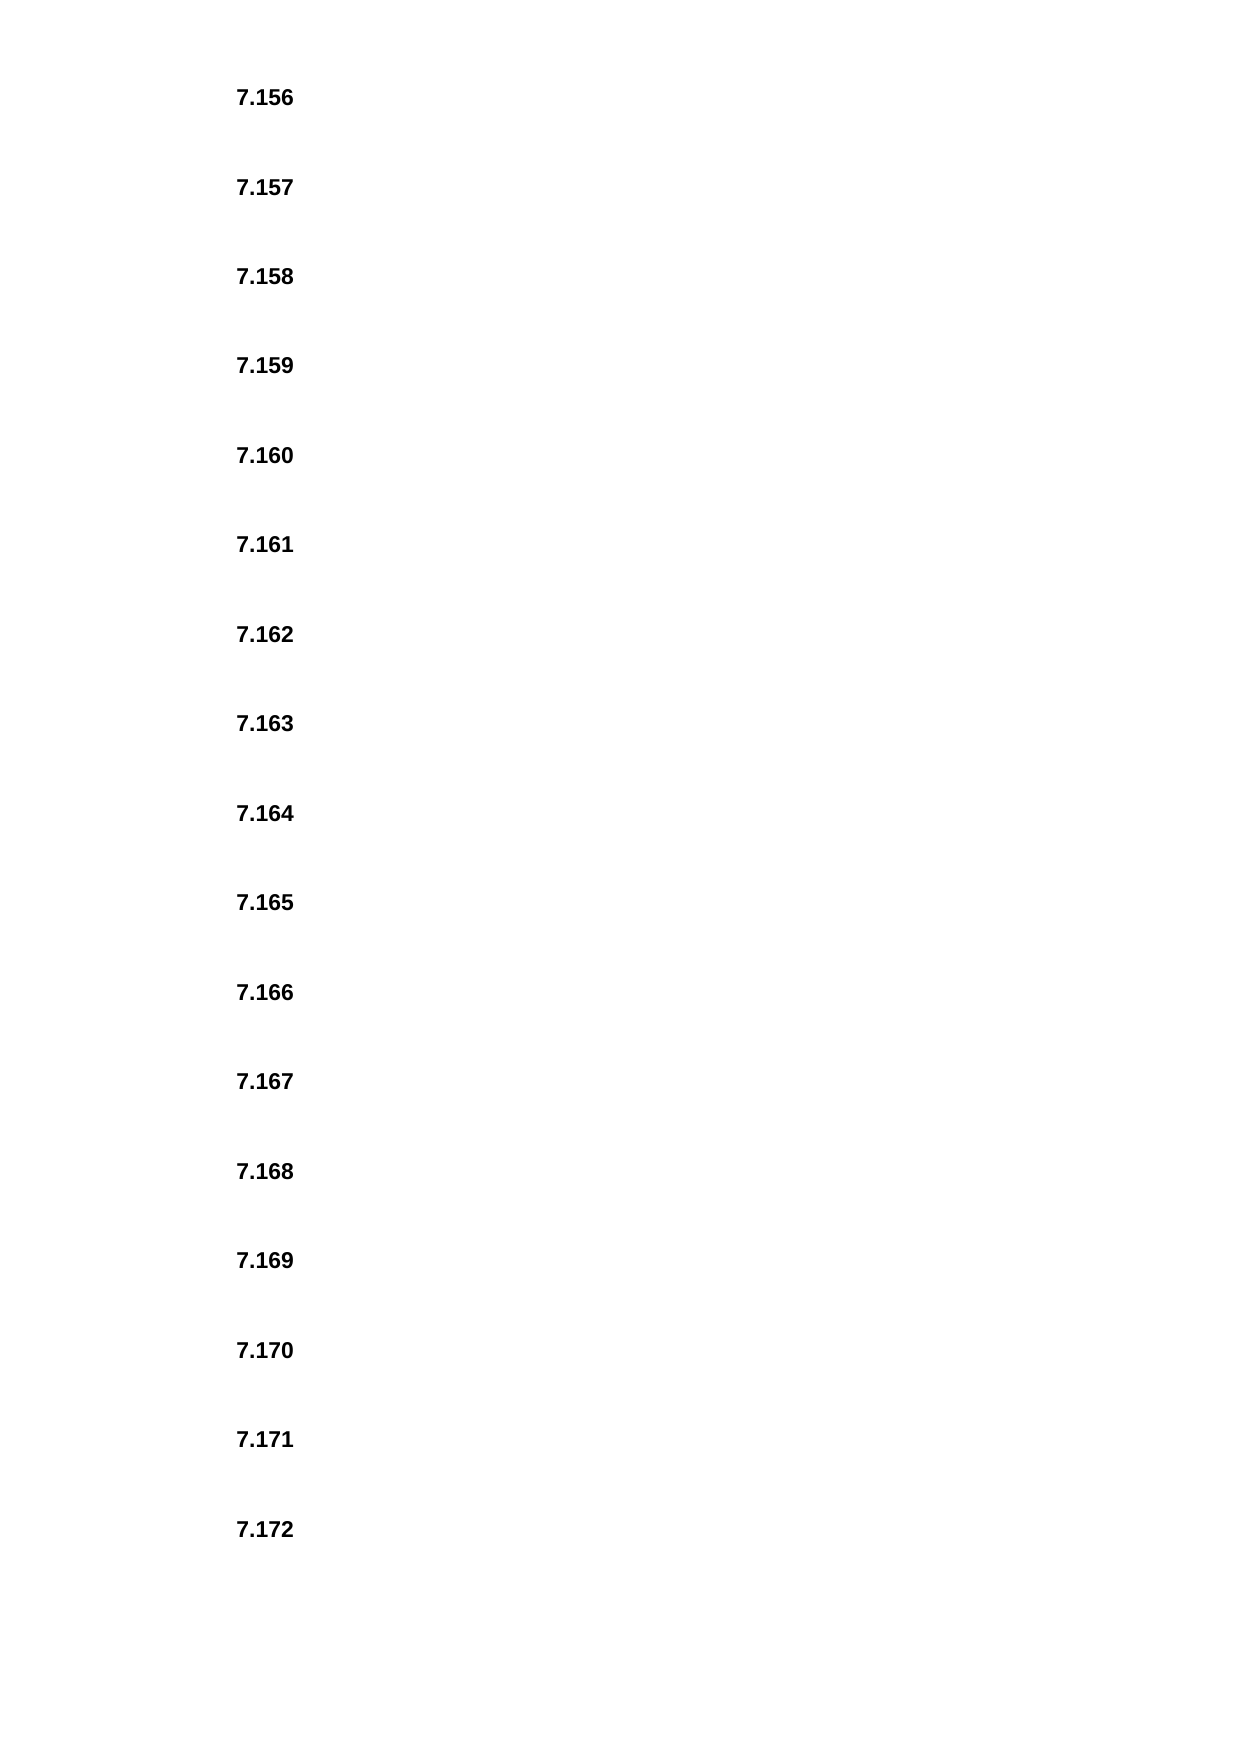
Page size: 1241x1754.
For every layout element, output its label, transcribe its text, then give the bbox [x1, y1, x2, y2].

subtitle Liite __. Koodien havainnot haastatteluaineistossa [236, 1247, 1129, 1274]
table_cell Tekniikka, Tietojenkäsittely, Paikkatieto, 1.37, 5.3, 5.12 [225, 1312, 1140, 1401]
subtitle Liite __. Koodien havainnot haastatteluaineistossa [236, 531, 1129, 558]
table_cell Tekniikka, Tietojenkäsittely, Mallinnus, 2.3, 2.4, 2.20 [225, 1133, 1140, 1222]
subtitle Liite __. Koodien havainnot haastatteluaineistossa [236, 710, 1129, 737]
subtitle Liite __. Koodien havainnot haastatteluaineistossa [236, 352, 1129, 379]
subtitle Liite __. Koodien havainnot haastatteluaineistossa [236, 263, 1129, 289]
table_cell Tekniikka, Tietojenkäsittely, Datan osto ja myynti, 1.16, 2.41, 3.18 [225, 506, 1140, 596]
table_cell Tekniikka, Tietojenkäsittely, Datan laatu ja laatuhaasteet, 1.25, 2.18, 4.11 [225, 417, 1140, 506]
subtitle Liite __. Koodien havainnot haastatteluaineistossa [236, 979, 1129, 1005]
subtitle Liite __. Koodien havainnot haastatteluaineistossa [236, 1068, 1129, 1095]
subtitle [236, 1426, 1129, 1453]
table_cell Tekniikka, Tietojenkäsittely, Karttatiedot Ortomosaiikkikartta, 2.14, 3.12, 4.10, 4.11 [225, 864, 1140, 954]
table_cell Tekniikka, Tietojenkäsittely, Datan integraatio, 1.20, 1.25, 2.5, 2.14, 2.43, 3.8, 4.1, 4.6, 4.20, 5.3, 5.5, 5.9 [225, 328, 1140, 417]
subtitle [236, 1516, 1129, 1542]
table_cell Tekniikka, Tietojenkäsittely, Analytiikka Viljelijän Maatilan oma räätälöity, 1.6, 2.4, 5.4 [225, 149, 1140, 238]
subtitle Liite __. Koodien havainnot haastatteluaineistossa [236, 1337, 1129, 1363]
table_cell Tekniikka, Tietojenkäsittely, Kuvantamisdata, 2.14, 2.39, 3.12, 3.15, 5.18 [225, 1043, 1140, 1133]
subtitle Liite __. Koodien havainnot haastatteluaineistossa [236, 442, 1129, 468]
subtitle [236, 84, 1129, 110]
subtitle Liite __. Koodien havainnot haastatteluaineistossa [236, 800, 1129, 826]
subtitle Liite __. Koodien havainnot haastatteluaineistossa [236, 1158, 1129, 1184]
table_cell Tekniikka, Tietojenkäsittely, Pilvipalvelut, 1.9, 1.12, 1.15, 1.16, 1.26, 1.27, 2.6, 2.7, 3.17, 4.9, 4.24, 5.5 [225, 1401, 1140, 1491]
table_cell Tekniikka, Tietojenkäsittely, Analytiikkapalvelut, 1.20, 1.39, 3.12, 3.17, 4.2, 5.4, 5.9 [225, 238, 1140, 327]
table_cell Tekniikka, Tietojenkäsittely, Analytiikka, 1.20, 1.24, 1.30, 1.39, 2.18, 2.22, 2.31, 2.45, 3.12, 4.2, 5.3, 5.4, 5.9, 5.14 [225, 59, 1140, 148]
table_cell Tekniikka, Tietojenkäsittely, Datan siirreltävyys, 1.6, 2.8, 2.13, 2.42, 3.15, 4.5, 4.10, 5.9 [225, 596, 1140, 685]
table_cell Tekniikka, Tietojenkäsittely, Koneoppiminen, 1.25, 2.2, 2.4, 5.16, 5.17 [225, 954, 1140, 1043]
table_cell Tekniikka, Tietojenkäsittely, Ihminen datan tulkitsijana/päätöksentekijänä, 2.1, 2.3, 2.11, 2.20, 2.40, 4.3, 4.4 [225, 685, 1140, 775]
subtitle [236, 173, 1129, 200]
table_cell Tekniikka, Tietojenkäsittely, Metadata, 3.7 [225, 1222, 1140, 1312]
subtitle Liite __. Koodien havainnot haastatteluaineistossa [236, 621, 1129, 647]
table_cell Tekniikka, Tietojenkäsittely, Karttatiedostot, 2.14, 2.39 [225, 775, 1140, 864]
subtitle Liite __. Koodien havainnot haastatteluaineistossa [236, 889, 1129, 916]
table_cell Tekniikka, Tietojenkäsittely, Sadon tunnistetieto (Ruoan identiteetti), 1.17, 3.39 [225, 1491, 1140, 1580]
